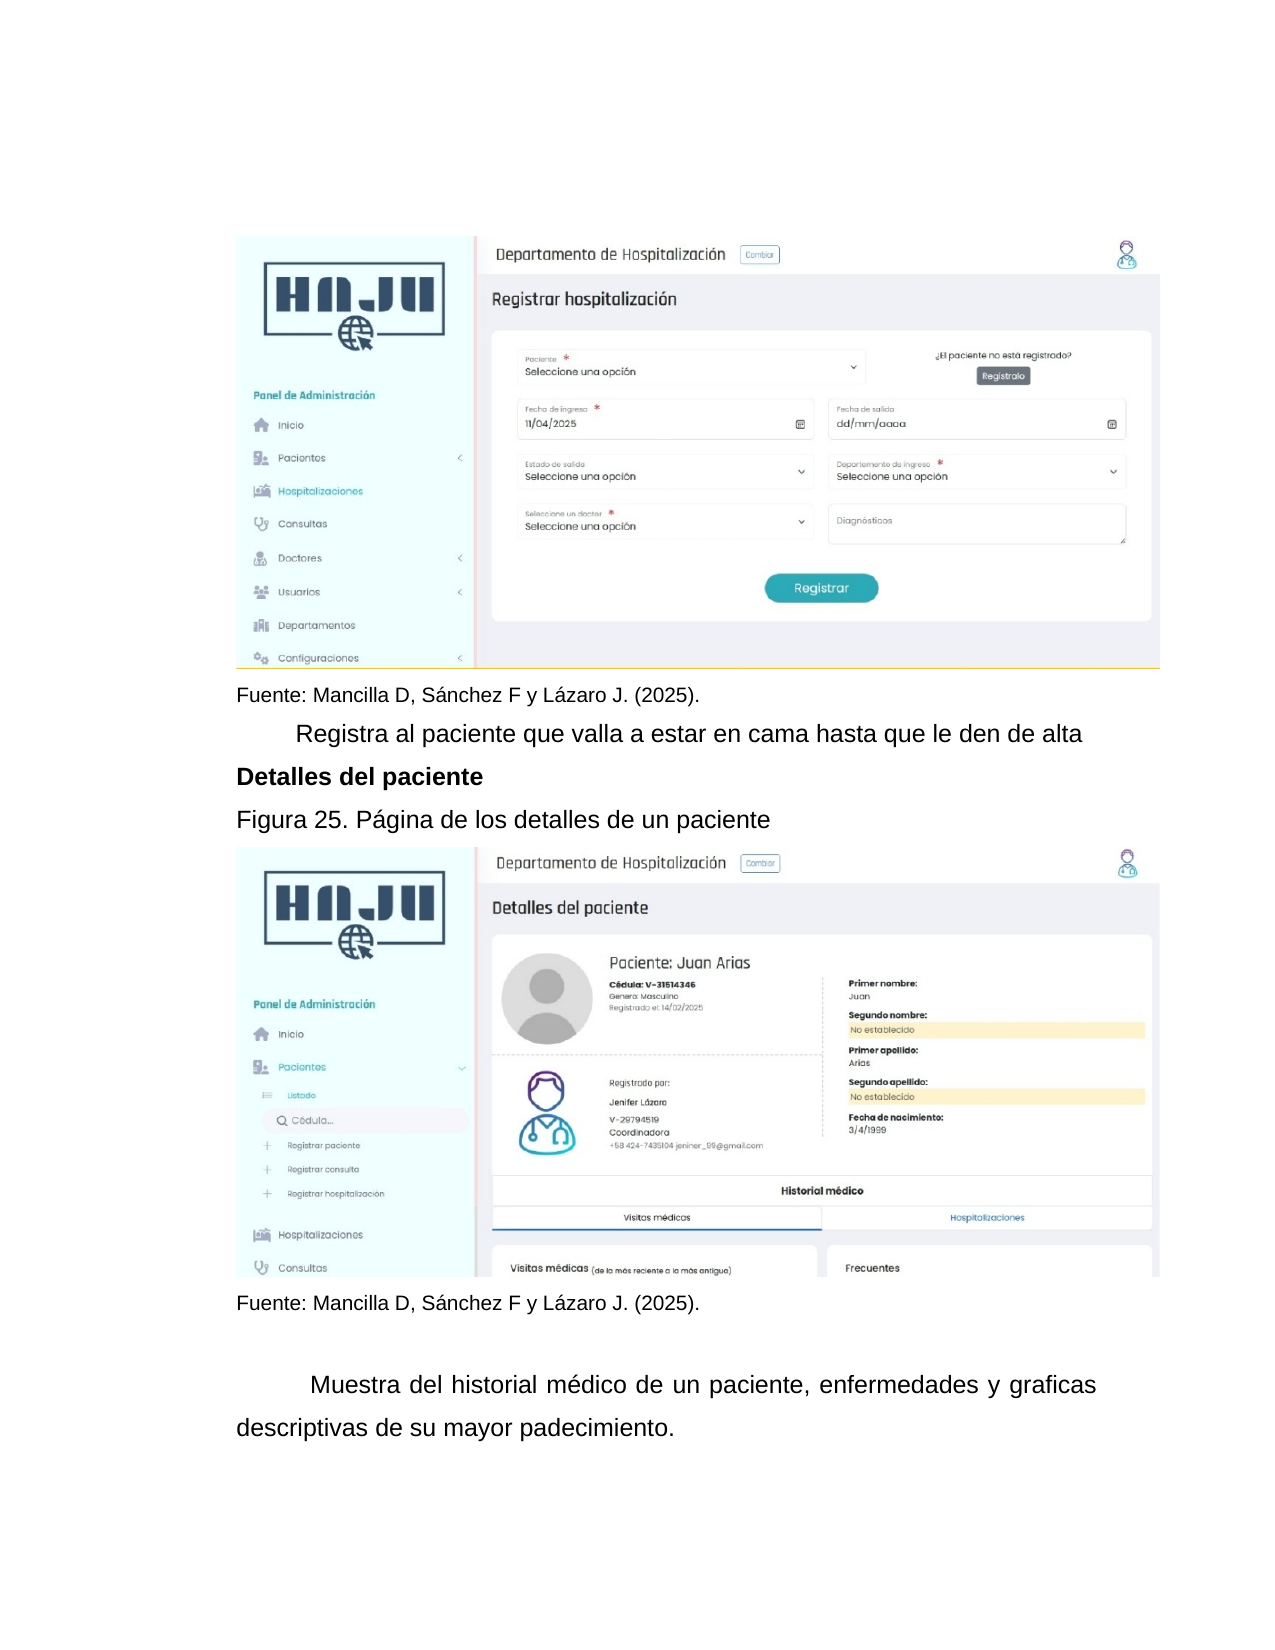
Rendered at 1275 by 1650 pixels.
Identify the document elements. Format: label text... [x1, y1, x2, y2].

subtitle Detalles del paciente [236, 762, 1098, 790]
text Fuente: Mancilla D, Sánchez F y Lázaro J. (2025). [236, 683, 1098, 707]
text Muestra del historial médico de un paciente, enfermedades y graficas descriptivas de su mayor padecimiento. [236, 1370, 1098, 1442]
text Fuente: Mancilla D, Sánchez F y Lázaro J. (2025). [236, 1291, 1098, 1315]
text Registra al paciente que valla a estar en cama hasta que le den de alta [236, 718, 1098, 747]
picture [236, 847, 1160, 1277]
text Figura 25. Página de los detalles de un paciente [236, 805, 1098, 833]
picture [236, 236, 1161, 669]
